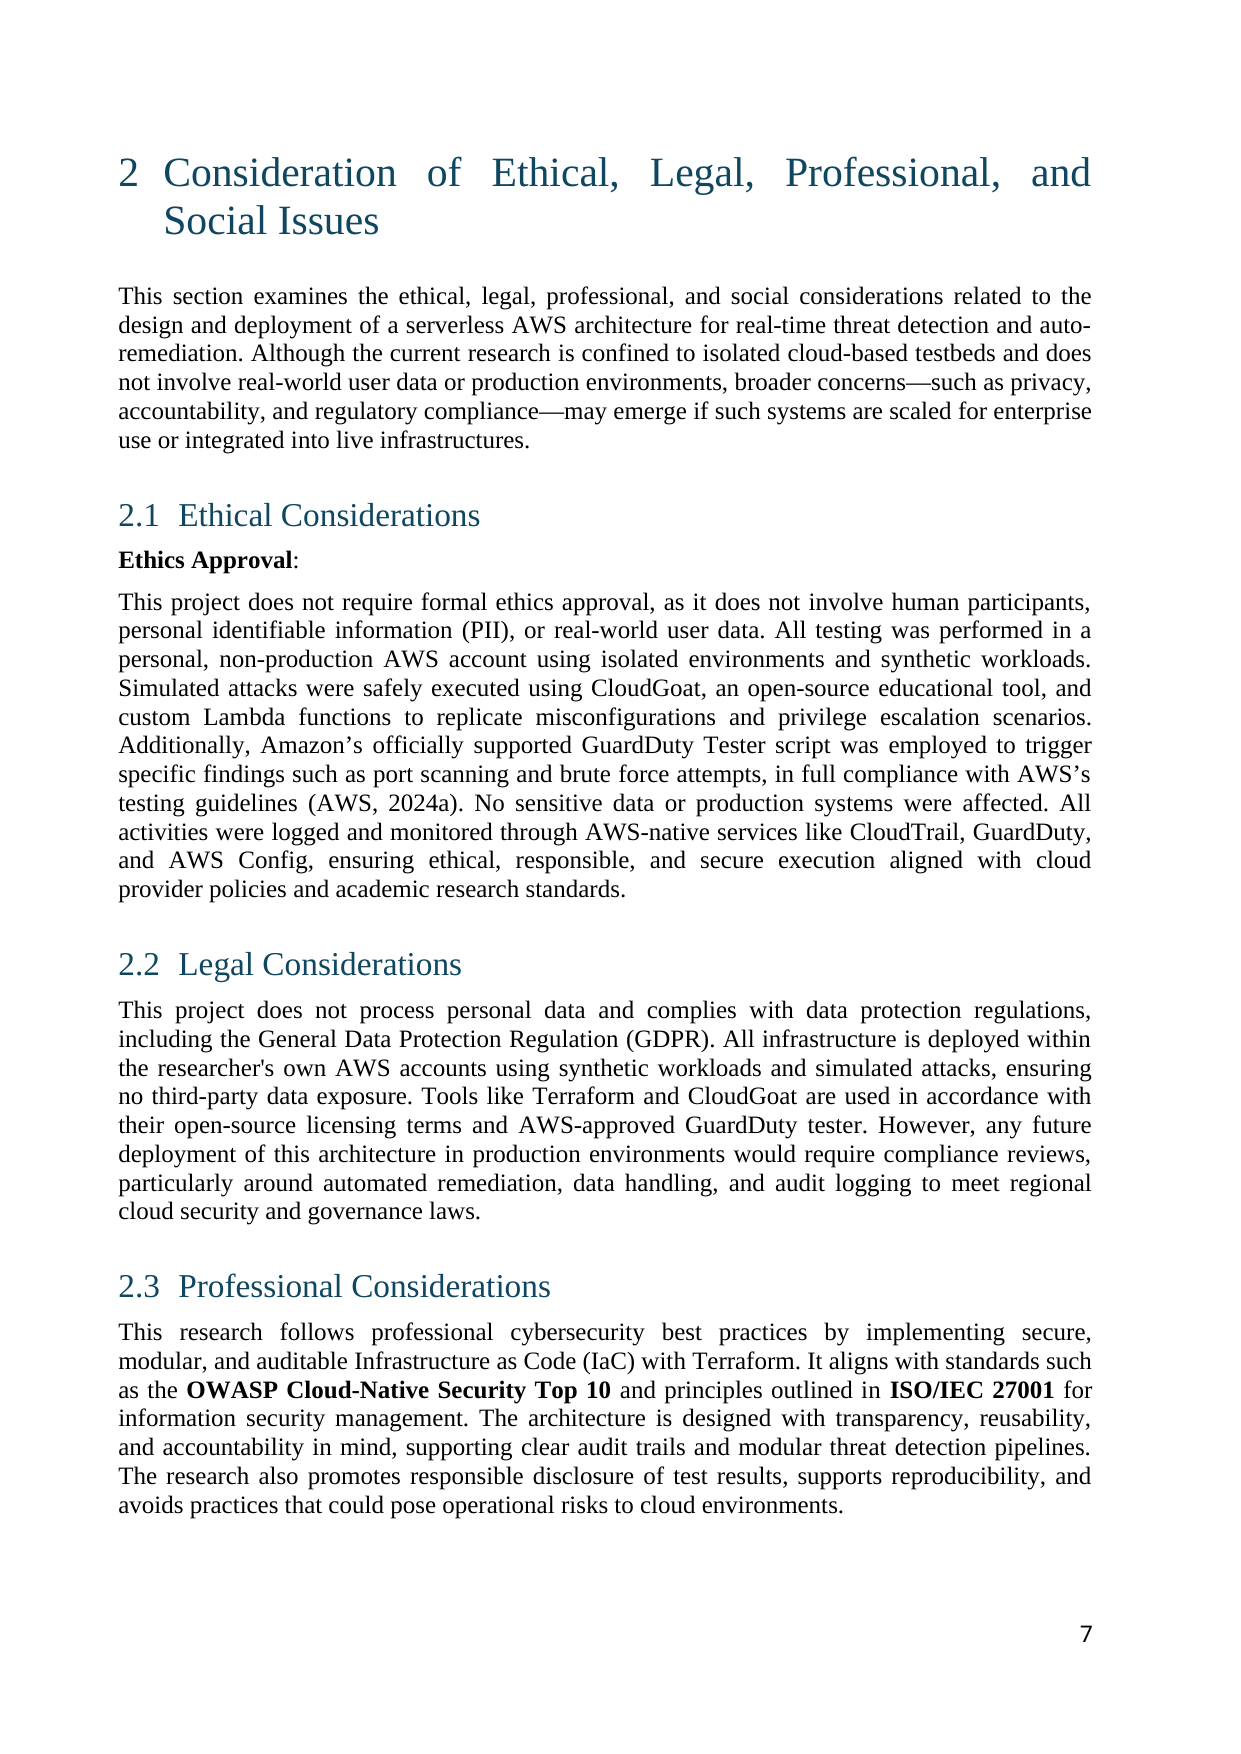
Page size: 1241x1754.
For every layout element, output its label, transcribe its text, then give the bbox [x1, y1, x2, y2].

text This project does not process personal data and complies with data protection regulations, including the General Data Protection Regulation (GDPR). All infrastructure is deployed within the researcher's own AWS accounts using synthetic workloads and simulated attacks, ensuring no third-party data exposure. Tools like Terraform and CloudGoat are used in accordance with their open-source licensing terms and AWS-approved GuardDuty tester. However, any future deployment of this architecture in production environments would require compliance reviews, particularly around automated remediation, data handling, and audit logging to meet regional cloud security and governance laws. [118, 995, 1092, 1225]
subtitle Professional Considerations [118, 1266, 1092, 1305]
text Ethics Approval: [118, 546, 1092, 574]
subtitle Consideration of Ethical, Legal, Professional, and Social Issues [118, 148, 1092, 243]
subtitle Legal Considerations [118, 944, 1092, 983]
text This section examines the ethical, legal, professional, and social considerations related to the design and deployment of a serverless AWS architecture for real-time threat detection and auto-remediation. Although the current research is confined to isolated cloud-based testbeds and does not involve real-world user data or production environments, broader concerns—such as privacy, accountability, and regulatory compliance—may emerge if such systems are scaled for enterprise use or integrated into live infrastructures. [118, 281, 1092, 453]
subtitle Ethical Considerations [118, 495, 1092, 533]
text This research follows professional cybersecurity best practices by implementing secure, modular, and auditable Infrastructure as Code (IaC) with Terraform. It aligns with standards such as the OWASP Cloud-Native Security Top 10 and principles outlined in ISO/IEC 27001 for information security management. The architecture is designed with transparency, reusability, and accountability in mind, supporting clear audit trails and modular threat detection pipelines. The research also promotes responsible disclosure of test results, supports reproducibility, and avoids practices that could pose operational risks to cloud environments. [118, 1317, 1092, 1518]
text This project does not require formal ethics approval, as it does not involve human participants, personal identifiable information (PII), or real-world user data. All testing was performed in a personal, non-production AWS account using isolated environments and synthetic workloads. Simulated attacks were safely executed using CloudGoat, an open-source educational tool, and custom Lambda functions to replicate misconfigurations and privilege escalation scenarios. Additionally, Amazon’s officially supported GuardDuty Tester script was employed to trigger specific findings such as port scanning and brute force attempts, in full compliance with AWS’s testing guidelines (AWS, 2024a). No sensitive data or production systems were affected. All activities were logged and monitored through AWS-native services like CloudTrail, GuardDuty, and AWS Config, ensuring ethical, responsible, and secure execution aligned with cloud provider policies and academic research standards. [118, 587, 1092, 903]
